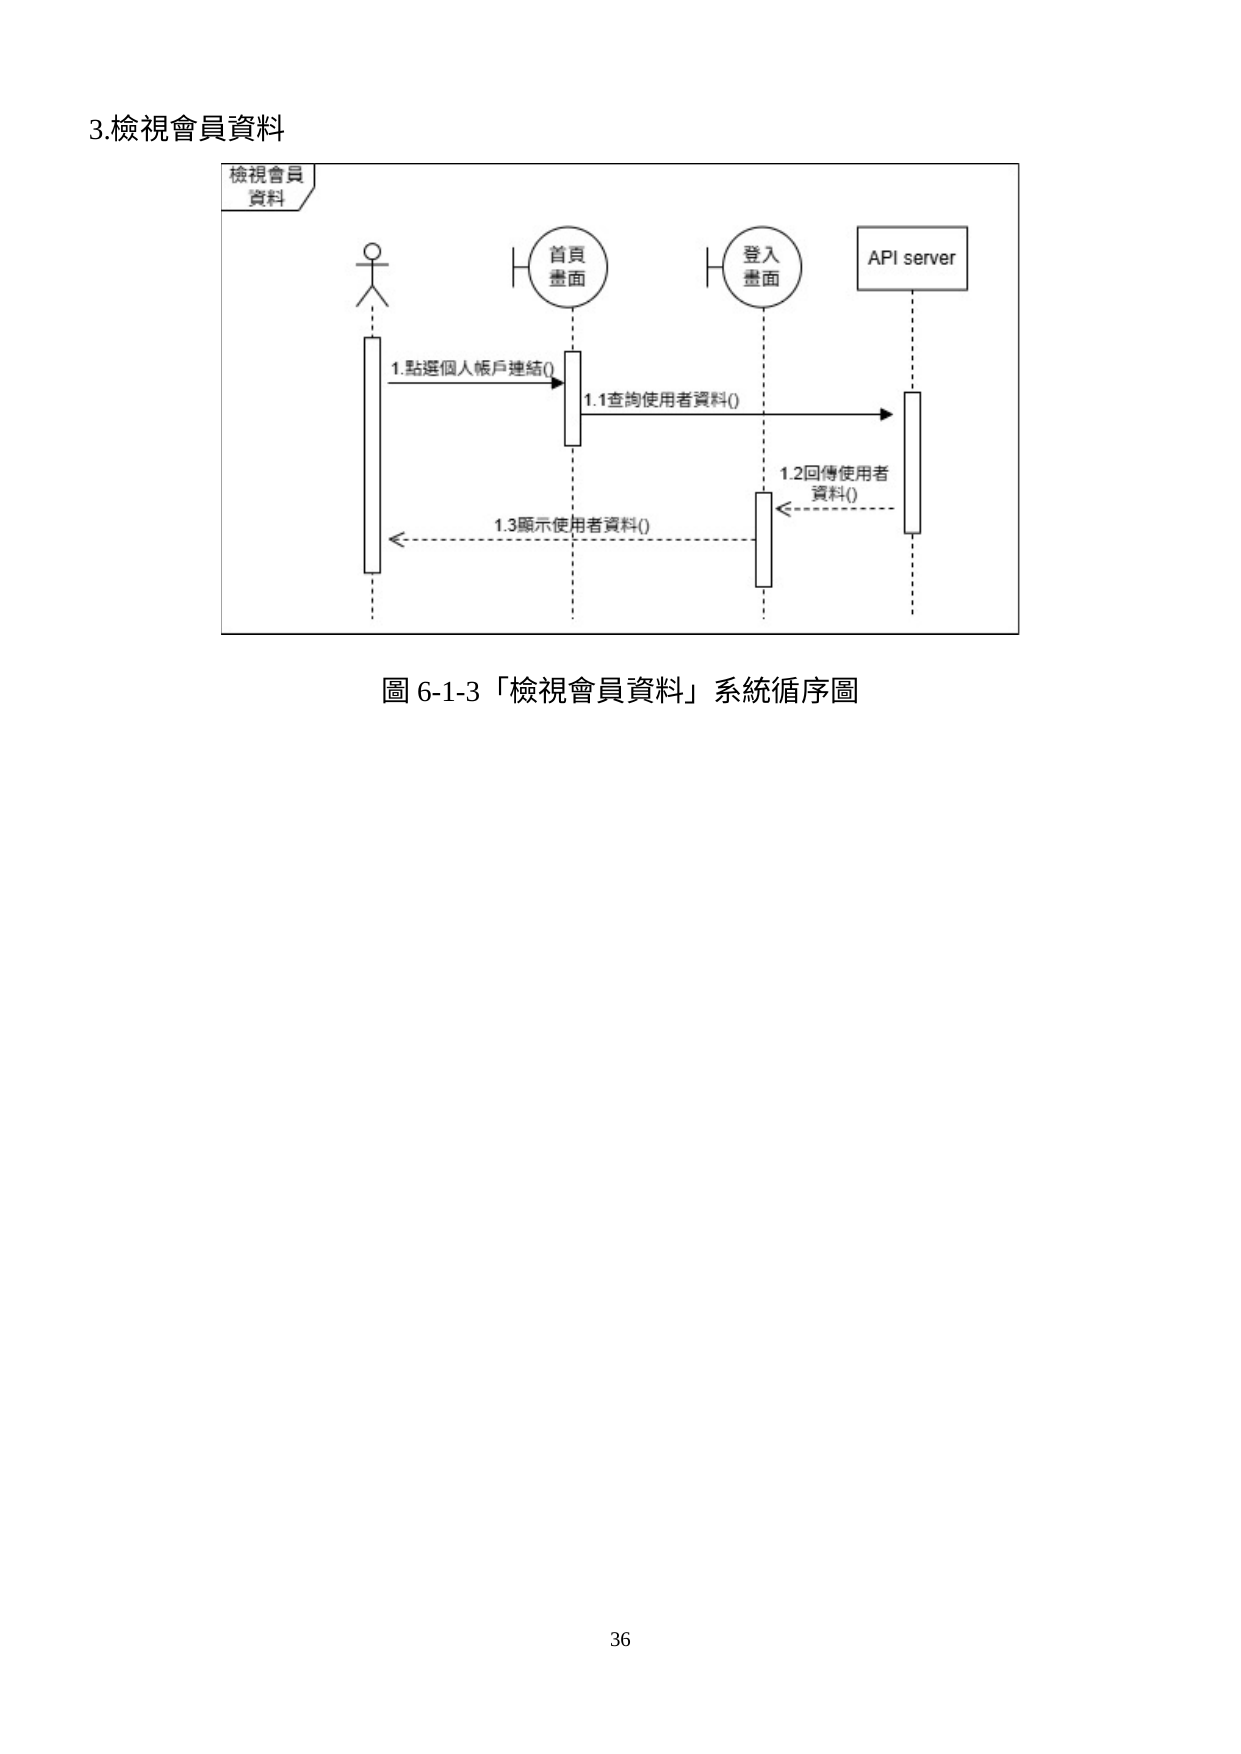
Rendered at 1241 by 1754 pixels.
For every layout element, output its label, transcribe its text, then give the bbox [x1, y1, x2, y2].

text 圖 6-1-3「檢視會員資料」系統循序圖 [89, 651, 1152, 726]
text 3.檢視會員資料 [89, 89, 1152, 164]
picture [221, 163, 1020, 635]
